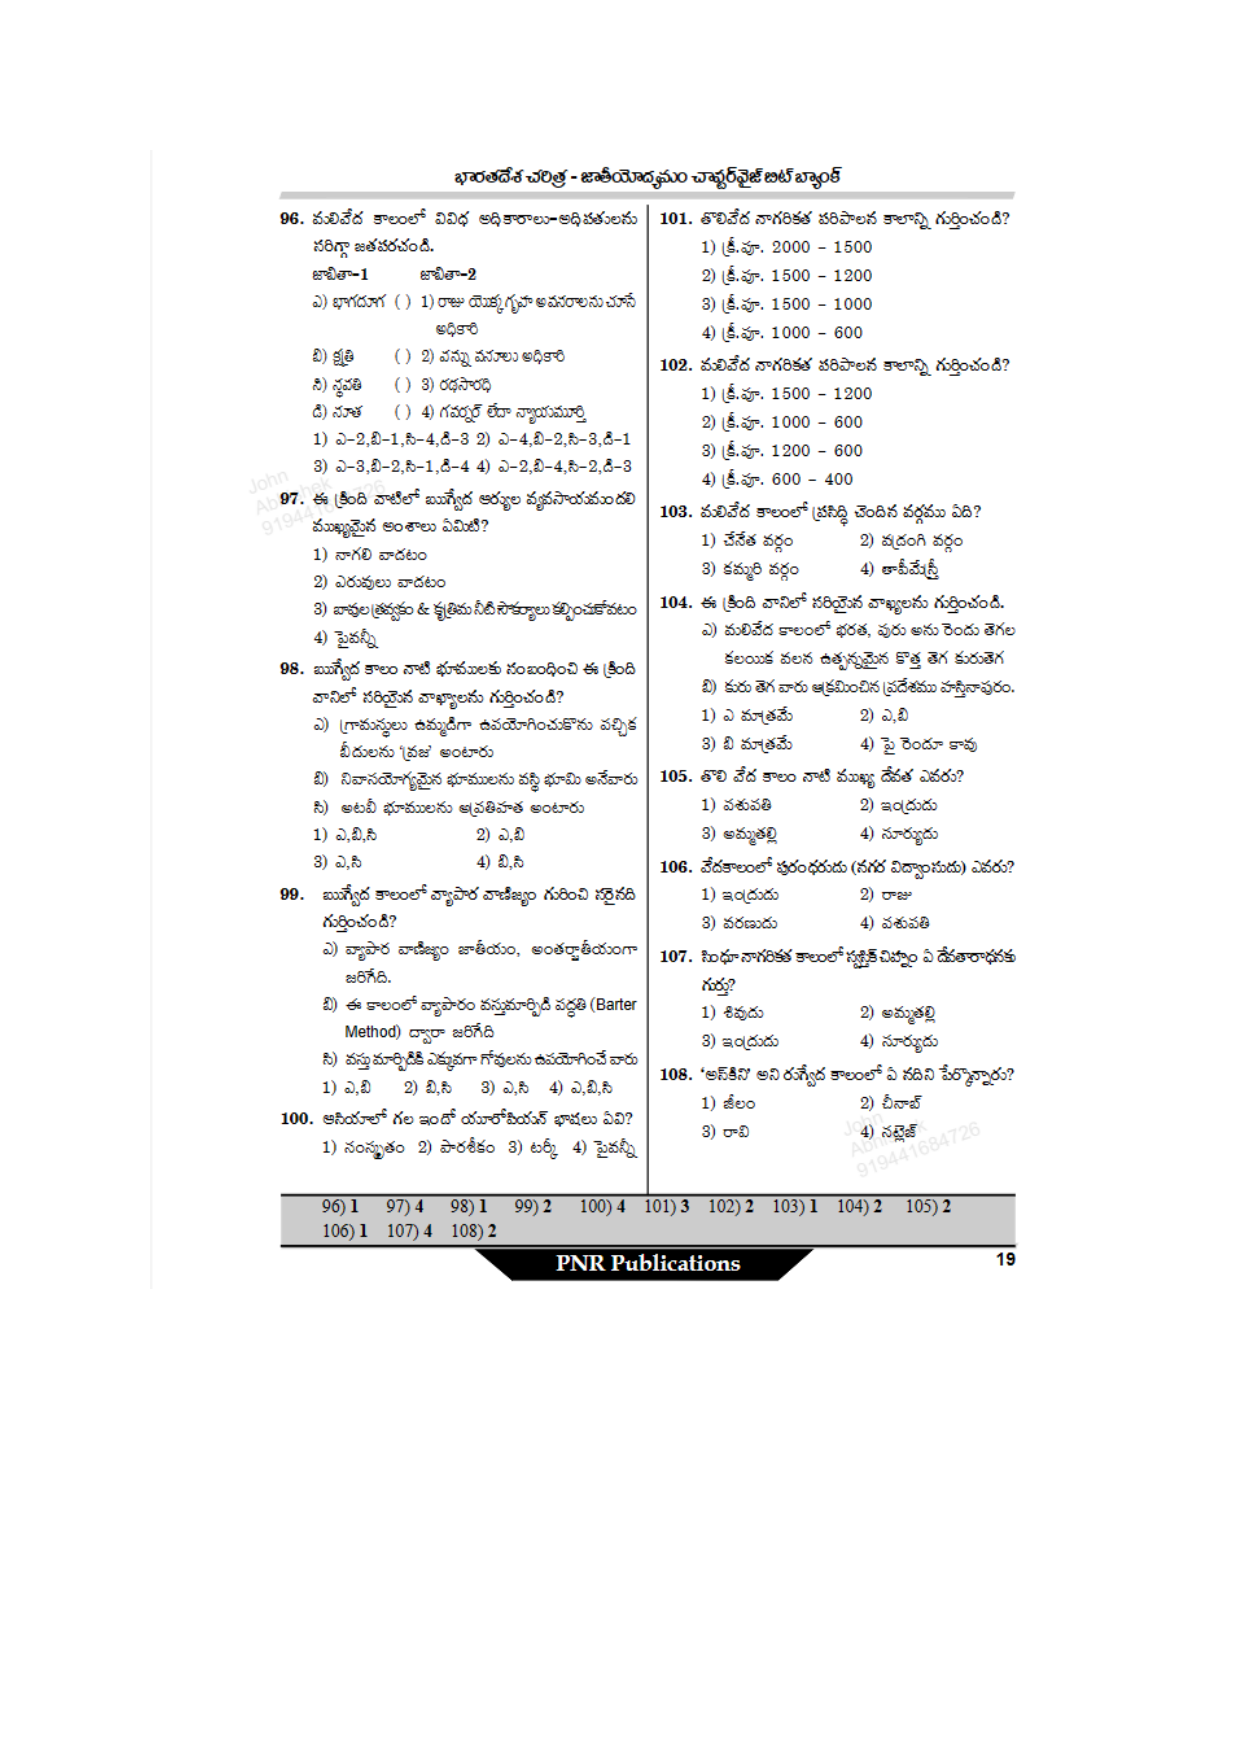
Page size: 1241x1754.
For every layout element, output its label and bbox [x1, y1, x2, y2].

picture [150, 150, 1091, 1289]
